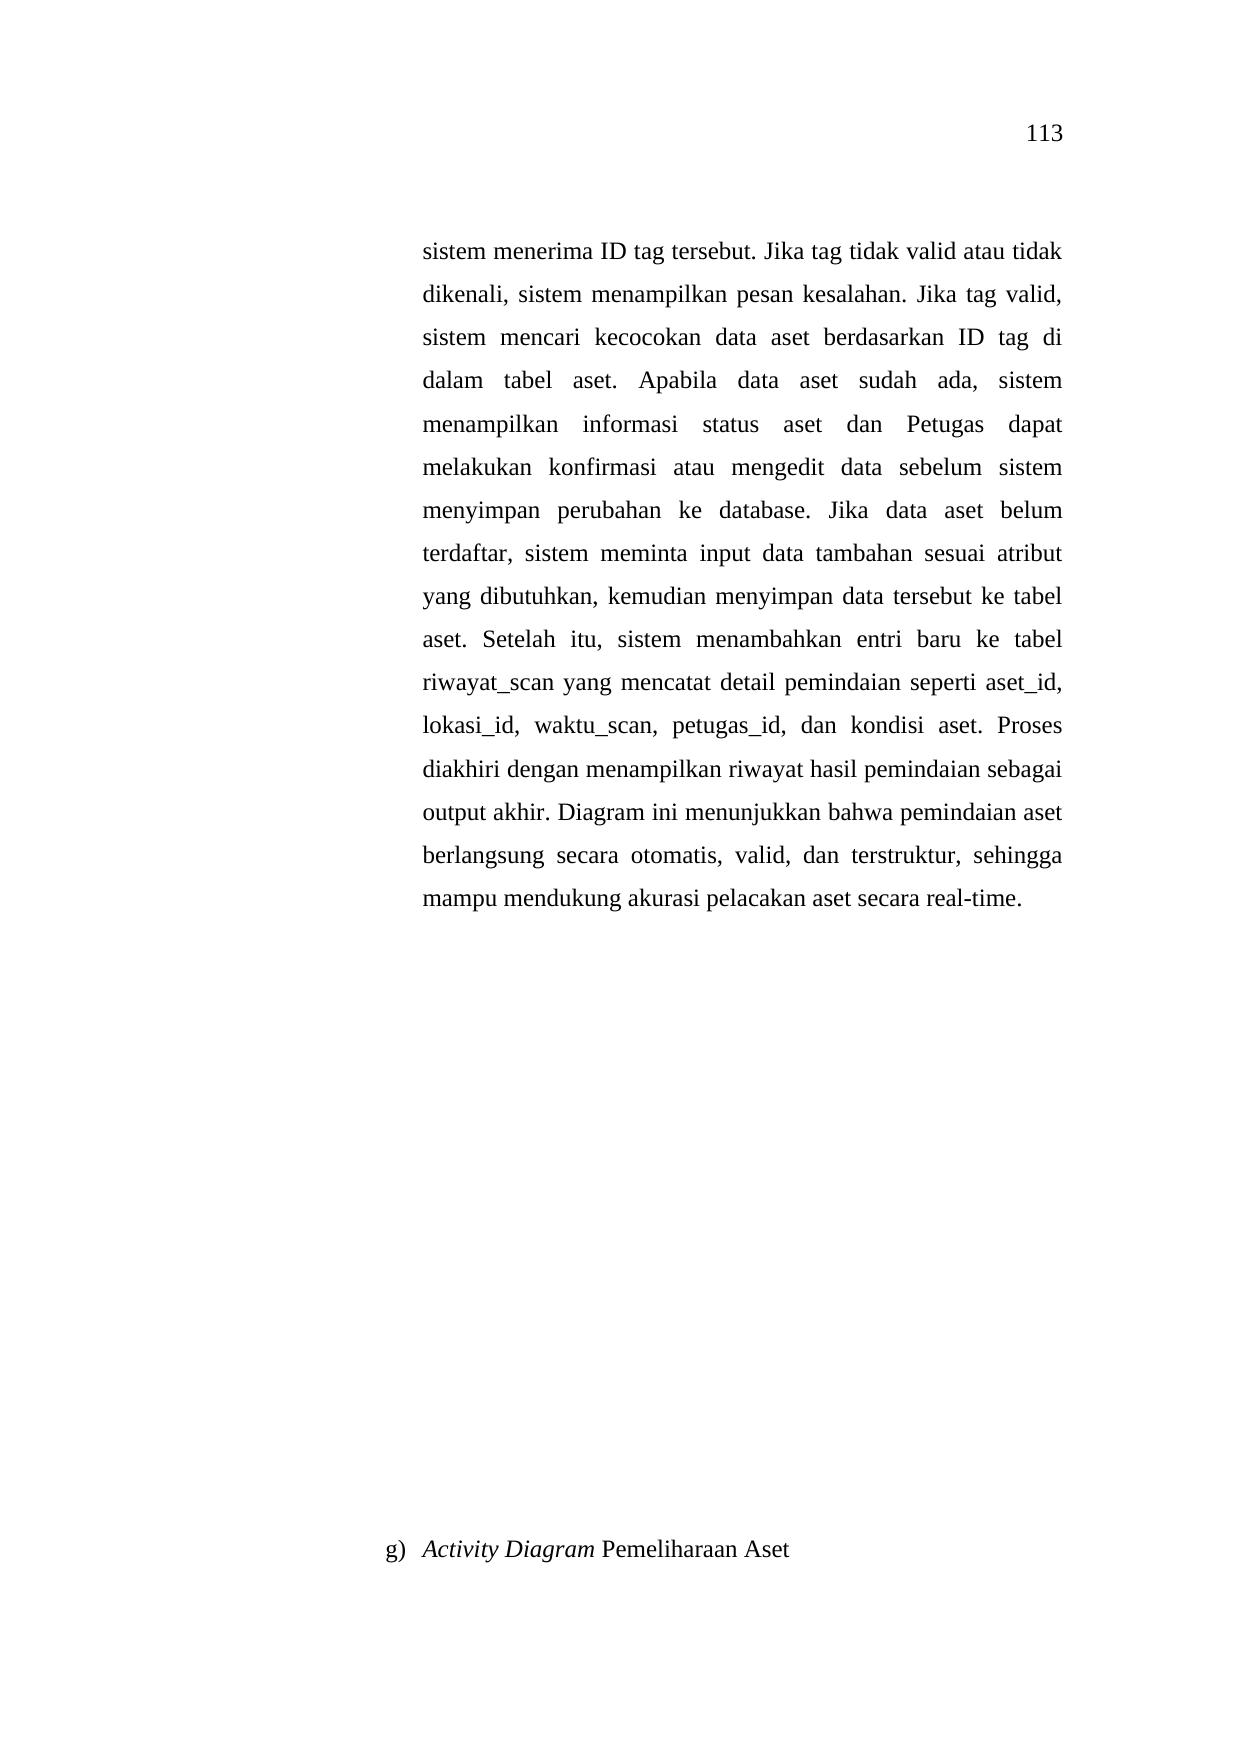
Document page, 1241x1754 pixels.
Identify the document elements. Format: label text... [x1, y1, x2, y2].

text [422, 236, 1063, 912]
list Activity Diagram Pemeliharaan Aset [385, 1534, 1063, 1562]
